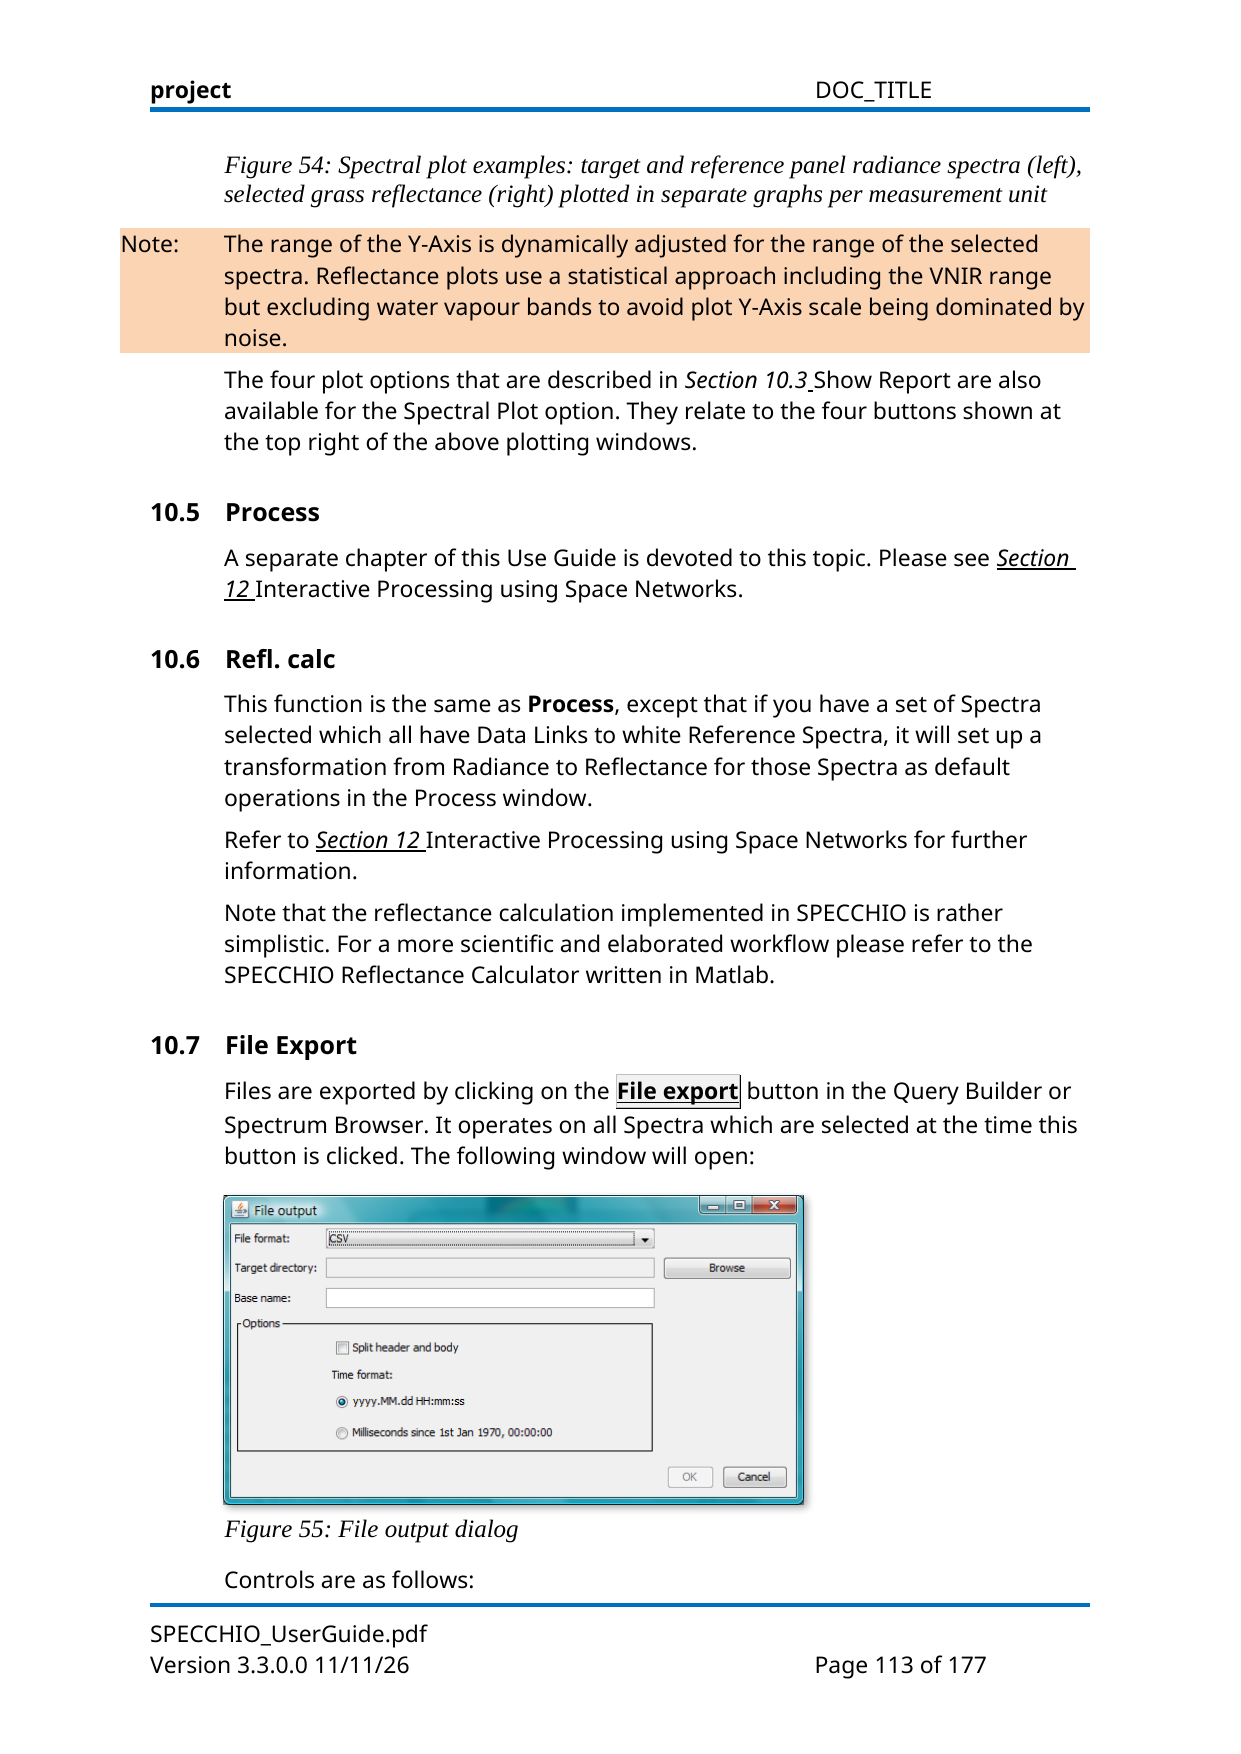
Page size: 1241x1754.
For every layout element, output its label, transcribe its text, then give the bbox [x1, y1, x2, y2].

text Controls are as follows: [224, 1563, 1090, 1595]
subtitle Process [150, 495, 1090, 529]
subtitle Refl. calc [150, 642, 1090, 676]
text Note that the reflectance calculation implemented in SPECCHIO is rather simplistic. For a more scientific and elaborated workflow please refer to the SPECCHIO Reflectance Calculator written in Matlab. [224, 896, 1090, 990]
text Files are exported by clicking on the File export button in the Query Builder or Spectrum Browser. It operates on all Spectra which are selected at the time this button is clicked. The following window will open: [224, 1074, 1090, 1171]
text This function is the same as Process, except that if you have a set of Spectra selected which all have Data Links to white Reference Spectra, it will set up a transformation from Radiance to Reflectance for those Spectra as default operations in the Process window. [224, 688, 1090, 813]
text Note: The range of the Y-Axis is dynamically adjusted for the range of the selected spectra. Reflectance plots use a statistical approach including the VNIR range but excluding water vapour bands to avoid plot Y-Axis scale being dominated by noise. [120, 228, 1090, 353]
picture [223, 1195, 804, 1505]
text The four plot options that are described in Section 10.3 Show Report are also available for the Spectral Plot option. They relate to the four buttons shown at the top right of the above plotting windows. [224, 364, 1090, 457]
text Refer to Section 12 Interactive Processing using Space Networks for further information. [224, 823, 1090, 886]
text A separate chapter of this Use Guide is devoted to this topic. Please see Section 12 Interactive Processing using Space Networks. [224, 542, 1090, 604]
subtitle File Export [150, 1028, 1090, 1062]
